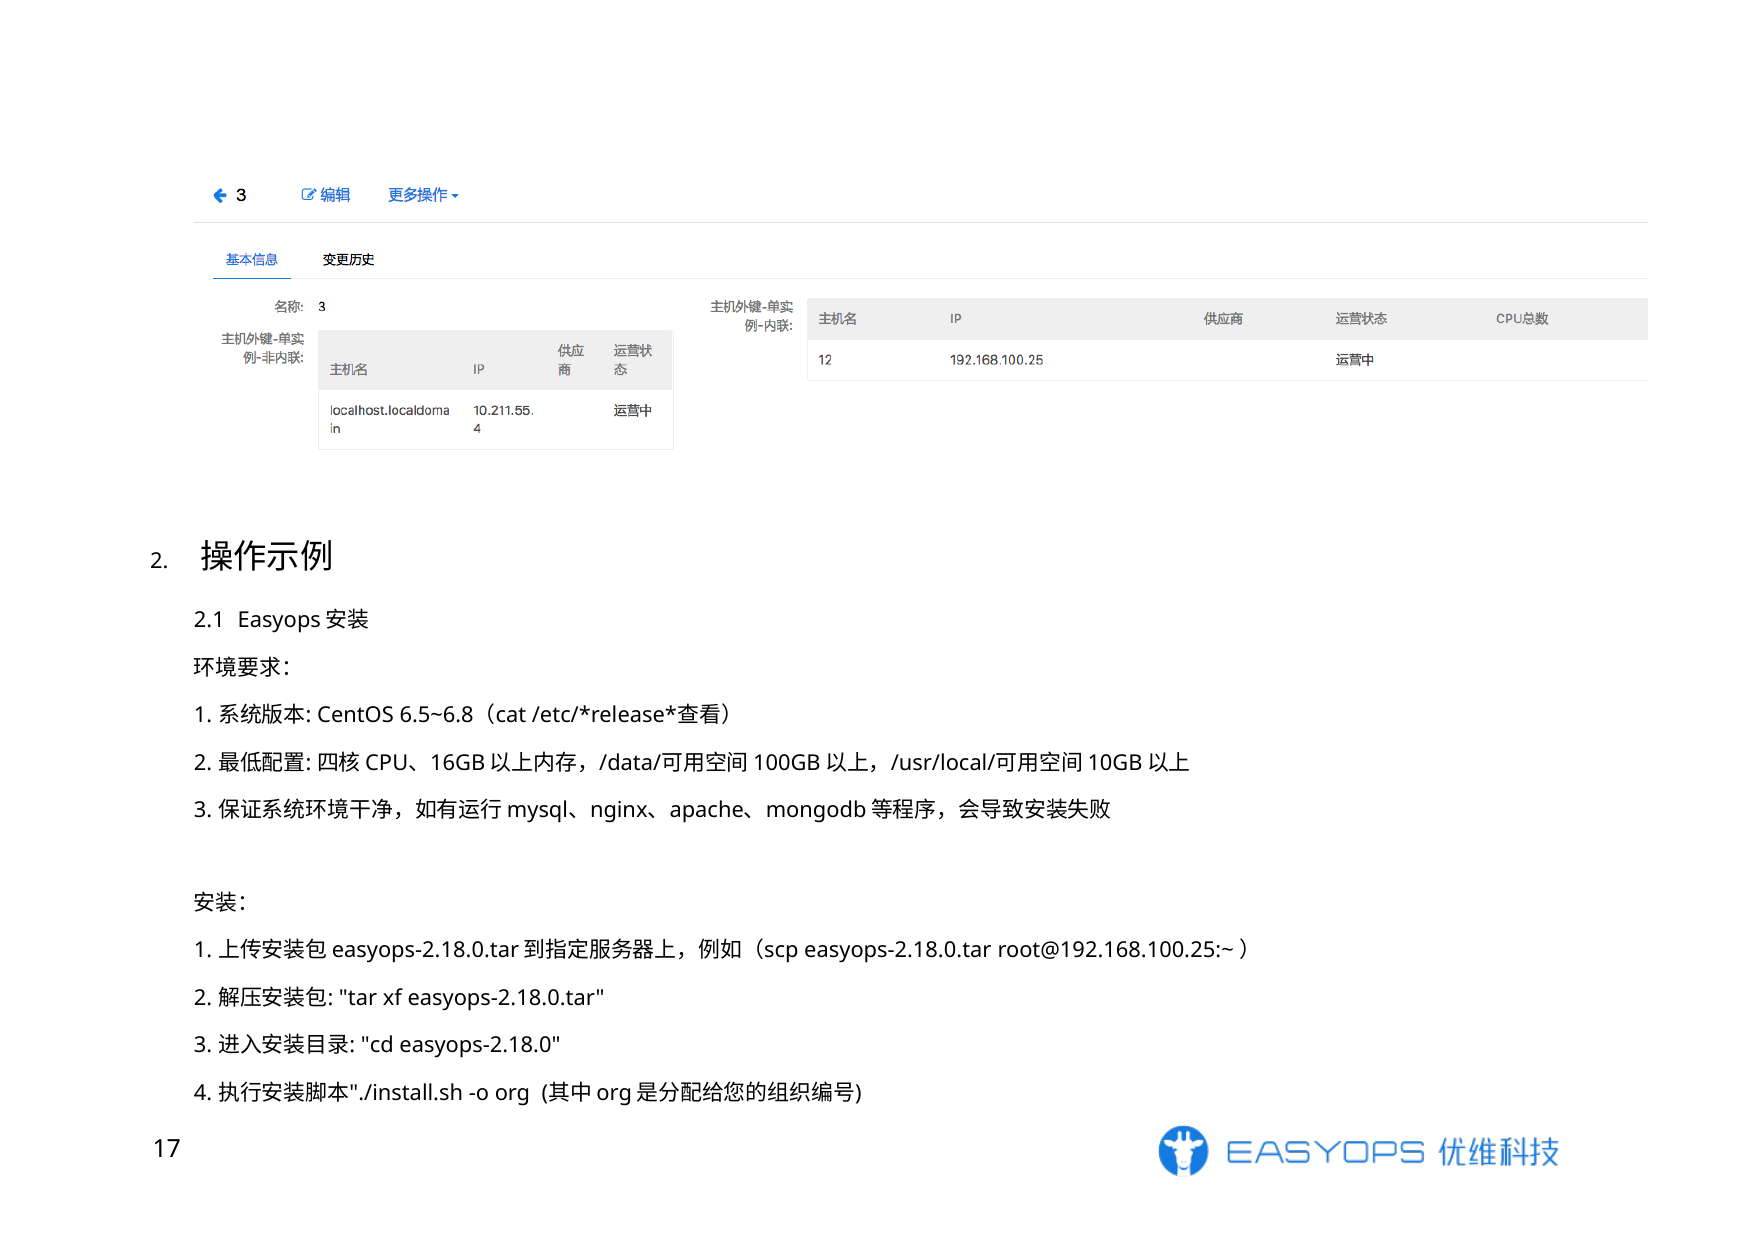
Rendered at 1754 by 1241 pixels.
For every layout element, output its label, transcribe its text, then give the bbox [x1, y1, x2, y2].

text 2. 最低配置: 四核CPU、16GB以上内存，/data/可用空间100GB以上，/usr/local/可用空间10GB以上 [150, 744, 1604, 776]
text 3. 进入安装目录: "cd easyops-2.18.0" [150, 1027, 1604, 1059]
text 3. 保证系统环境干净，如有运行mysql、nginx、apache、mongodb等程序，会导致安装失败 [150, 792, 1604, 824]
picture [1158, 1125, 1559, 1177]
picture [193, 171, 1648, 515]
text 1. 上传安装包easyops-2.18.0.tar到指定服务器上，例如（scp easyops-2.18.0.tar root@192.168.100.25:~ ） [150, 932, 1604, 964]
text 安装： [150, 884, 1604, 916]
text 4. 执行安装脚本"./install.sh -o org (其中org是分配给您的组织编号) [150, 1075, 1604, 1107]
text 1. 系统版本: CentOS 6.5~6.8（cat /etc/*release*查看） [150, 697, 1604, 729]
list 操作示例 [150, 529, 1604, 578]
text 环境要求： [150, 649, 1604, 681]
text 2. 解压安装包: "tar xf easyops-2.18.0.tar" [150, 979, 1604, 1011]
list Easyops安装 [194, 602, 1604, 634]
